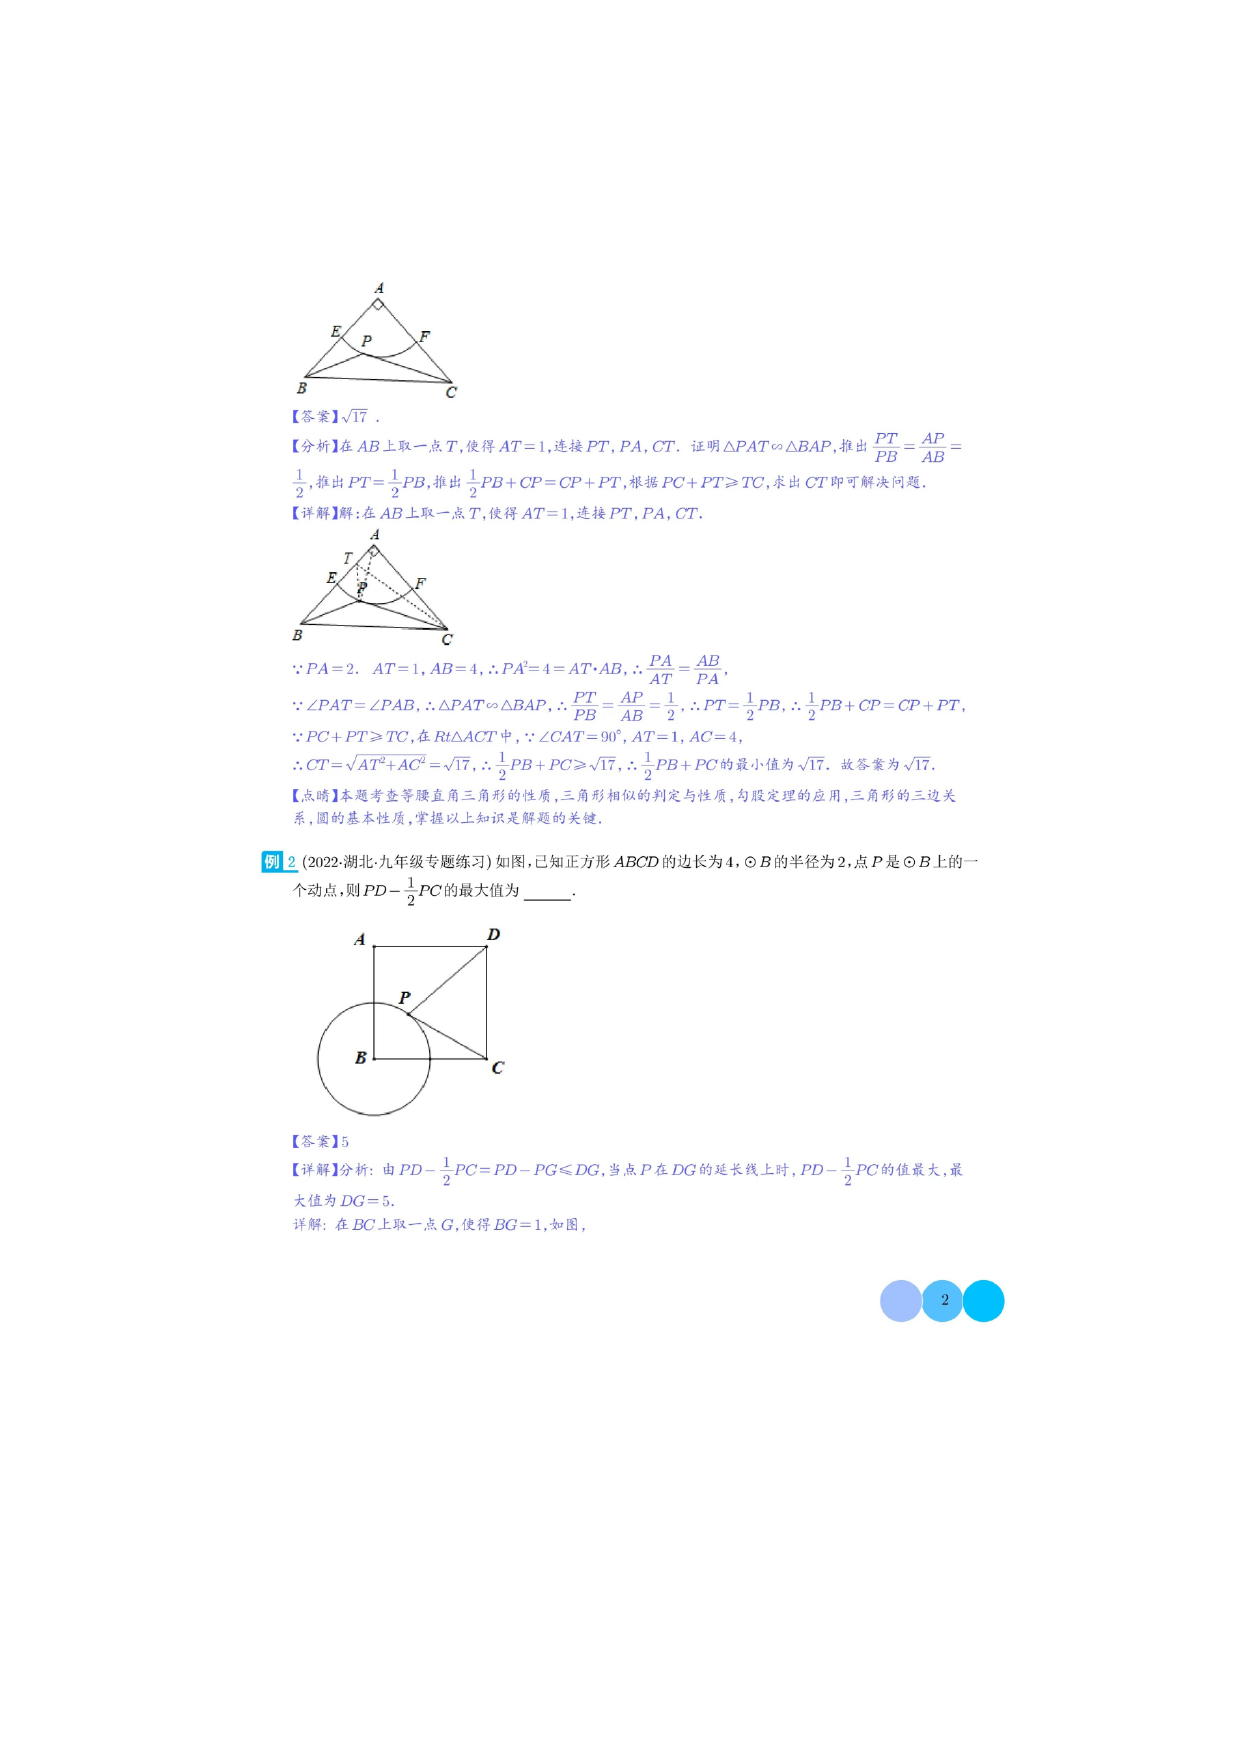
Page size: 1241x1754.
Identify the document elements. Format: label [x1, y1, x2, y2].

picture [187, 162, 1051, 1383]
